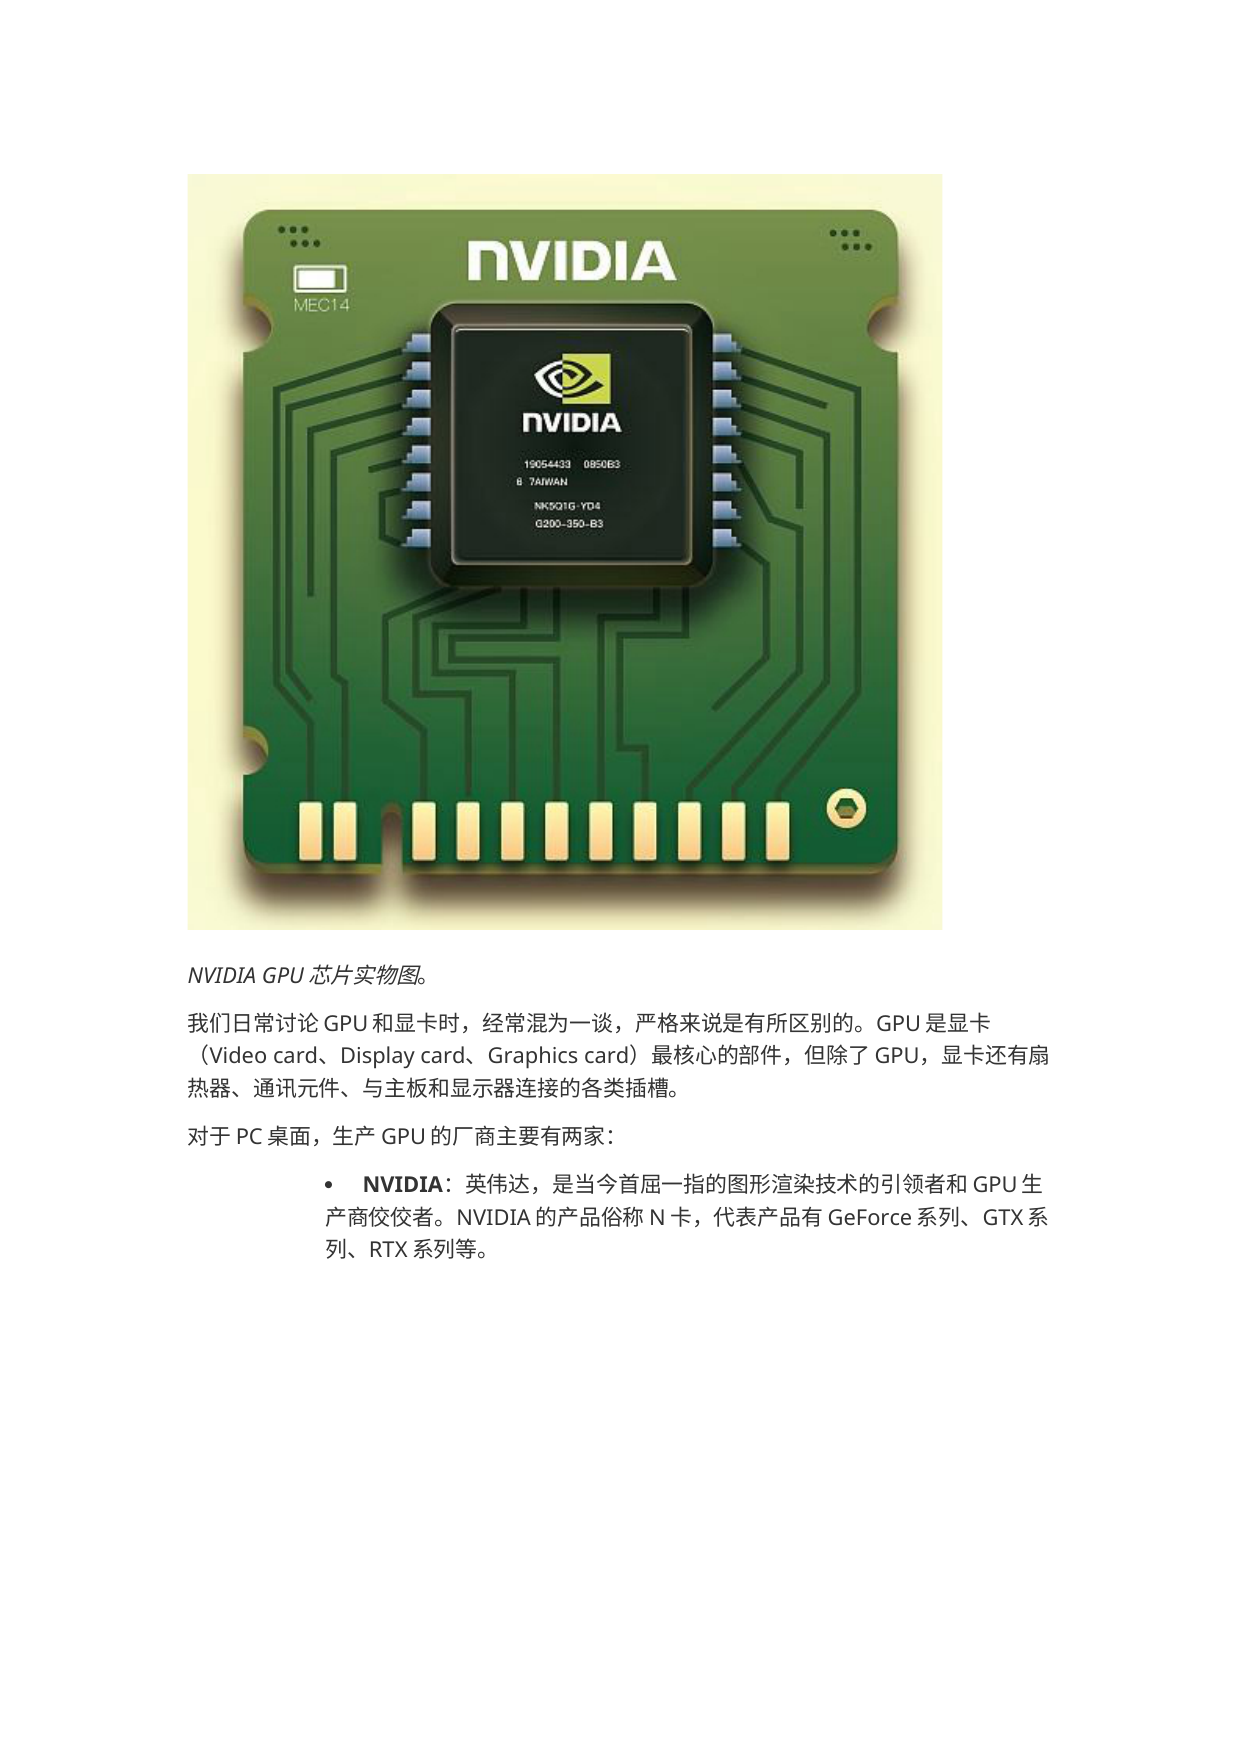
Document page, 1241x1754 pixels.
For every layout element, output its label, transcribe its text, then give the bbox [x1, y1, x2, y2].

text 我们日常讨论GPU和显卡时，经常混为一谈，严格来说是有所区别的。GPU是显卡（Video card、Display card、Graphics card）最核心的部件，但除了GPU，显卡还有扇热器、通讯元件、与主板和显示器连接的各类插槽。 [187, 1006, 1053, 1103]
text NVIDIA GPU芯片实物图。 [187, 958, 1053, 990]
text 对于PC桌面，生产GPU的厂商主要有两家： [187, 1119, 1053, 1151]
list NVIDIA：英伟达，是当今首屈一指的图形渲染技术的引领者和GPU生产商佼佼者。NVIDIA的产品俗称N卡，代表产品有GeForce系列、GTX系列、RTX系列等。 [325, 1167, 1053, 1264]
picture [187, 174, 943, 930]
